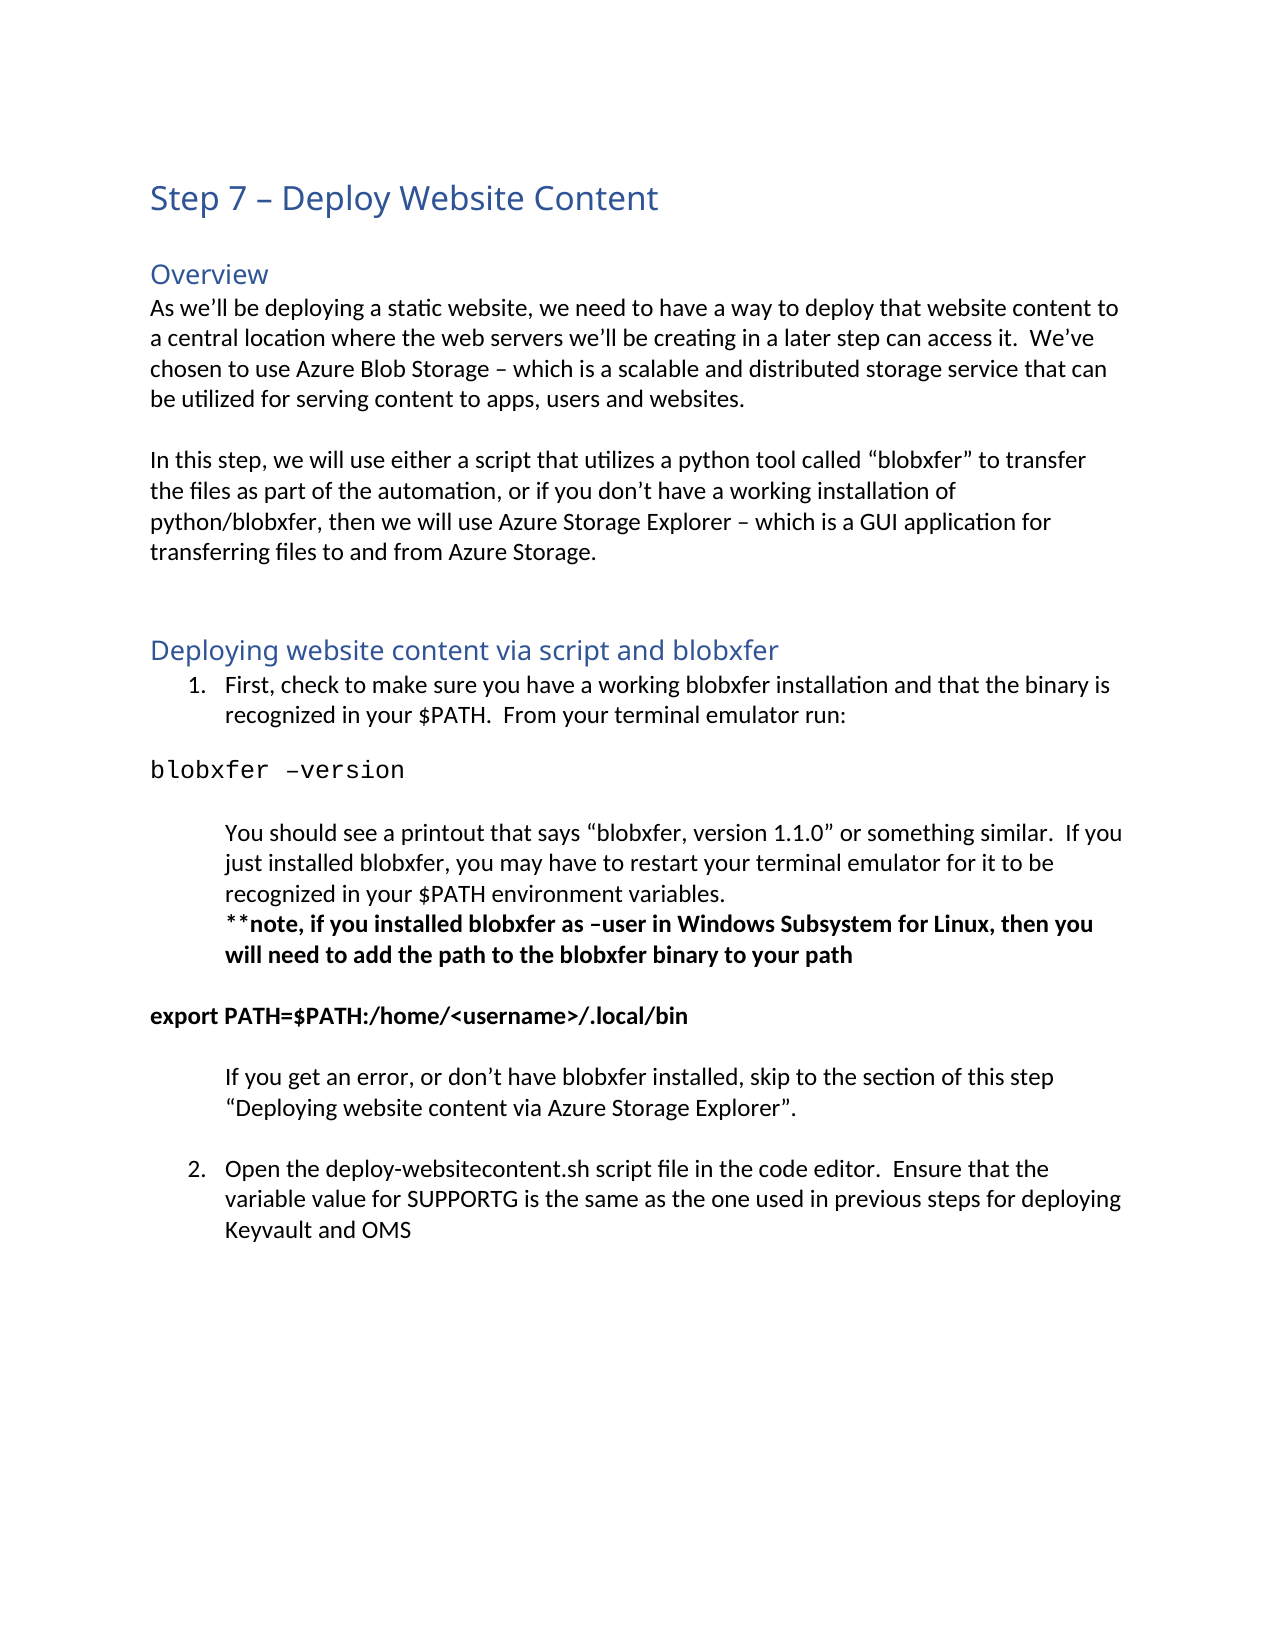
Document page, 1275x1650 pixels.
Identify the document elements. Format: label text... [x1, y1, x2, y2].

text export PATH=$PATH:/home/<username>/.local/bin [150, 1000, 1125, 1031]
text You should see a printout that says “blobxfer, version 1.1.0” or something similar. If you just installed blobxfer, you may have to restart your terminal emulator for it to be recognized in your $PATH environment variables. [225, 817, 1125, 908]
list Open the deploy-websitecontent.sh script file in the code editor. Ensure that the variable value for SUPPORTG is the same as the one used in previous steps for deploying Keyvault and OMS [187, 1153, 1125, 1244]
text **note, if you installed blobxfer as –user in Windows Subsystem for Linux, then you will need to add the path to the blobxfer binary to your path [225, 908, 1125, 969]
subtitle Step 7 – Deploy Website Content [150, 175, 1125, 220]
text If you get an error, or don’t have blobxfer installed, skip to the section of this step “Deploying website content via Azure Storage Explorer”. [225, 1061, 1125, 1122]
text blobxfer –version [150, 758, 1125, 786]
text As we’ll be deploying a static website, we need to have a way to deploy that website content to a central location where the web servers we’ll be creating in a later step can access it. We’ve chosen to use Azure Blob Storage – which is a scalable and distributed storage service that can be utilized for serving content to apps, users and websites. [150, 292, 1125, 414]
list First, check to make sure you have a working blobxfer installation and that the binary is recognized in your $PATH. From your terminal emulator run: [187, 669, 1125, 730]
subtitle Overview [150, 255, 1125, 292]
text In this step, we will use either a script that utilizes a python tool called “blobxfer” to transfer the files as part of the automation, or if you don’t have a working installation of python/blobxfer, then we will use Azure Storage Explorer – which is a GUI application for transferring files to and from Azure Storage. [150, 444, 1125, 567]
subtitle Deploying website content via script and blobxfer [150, 632, 1125, 669]
